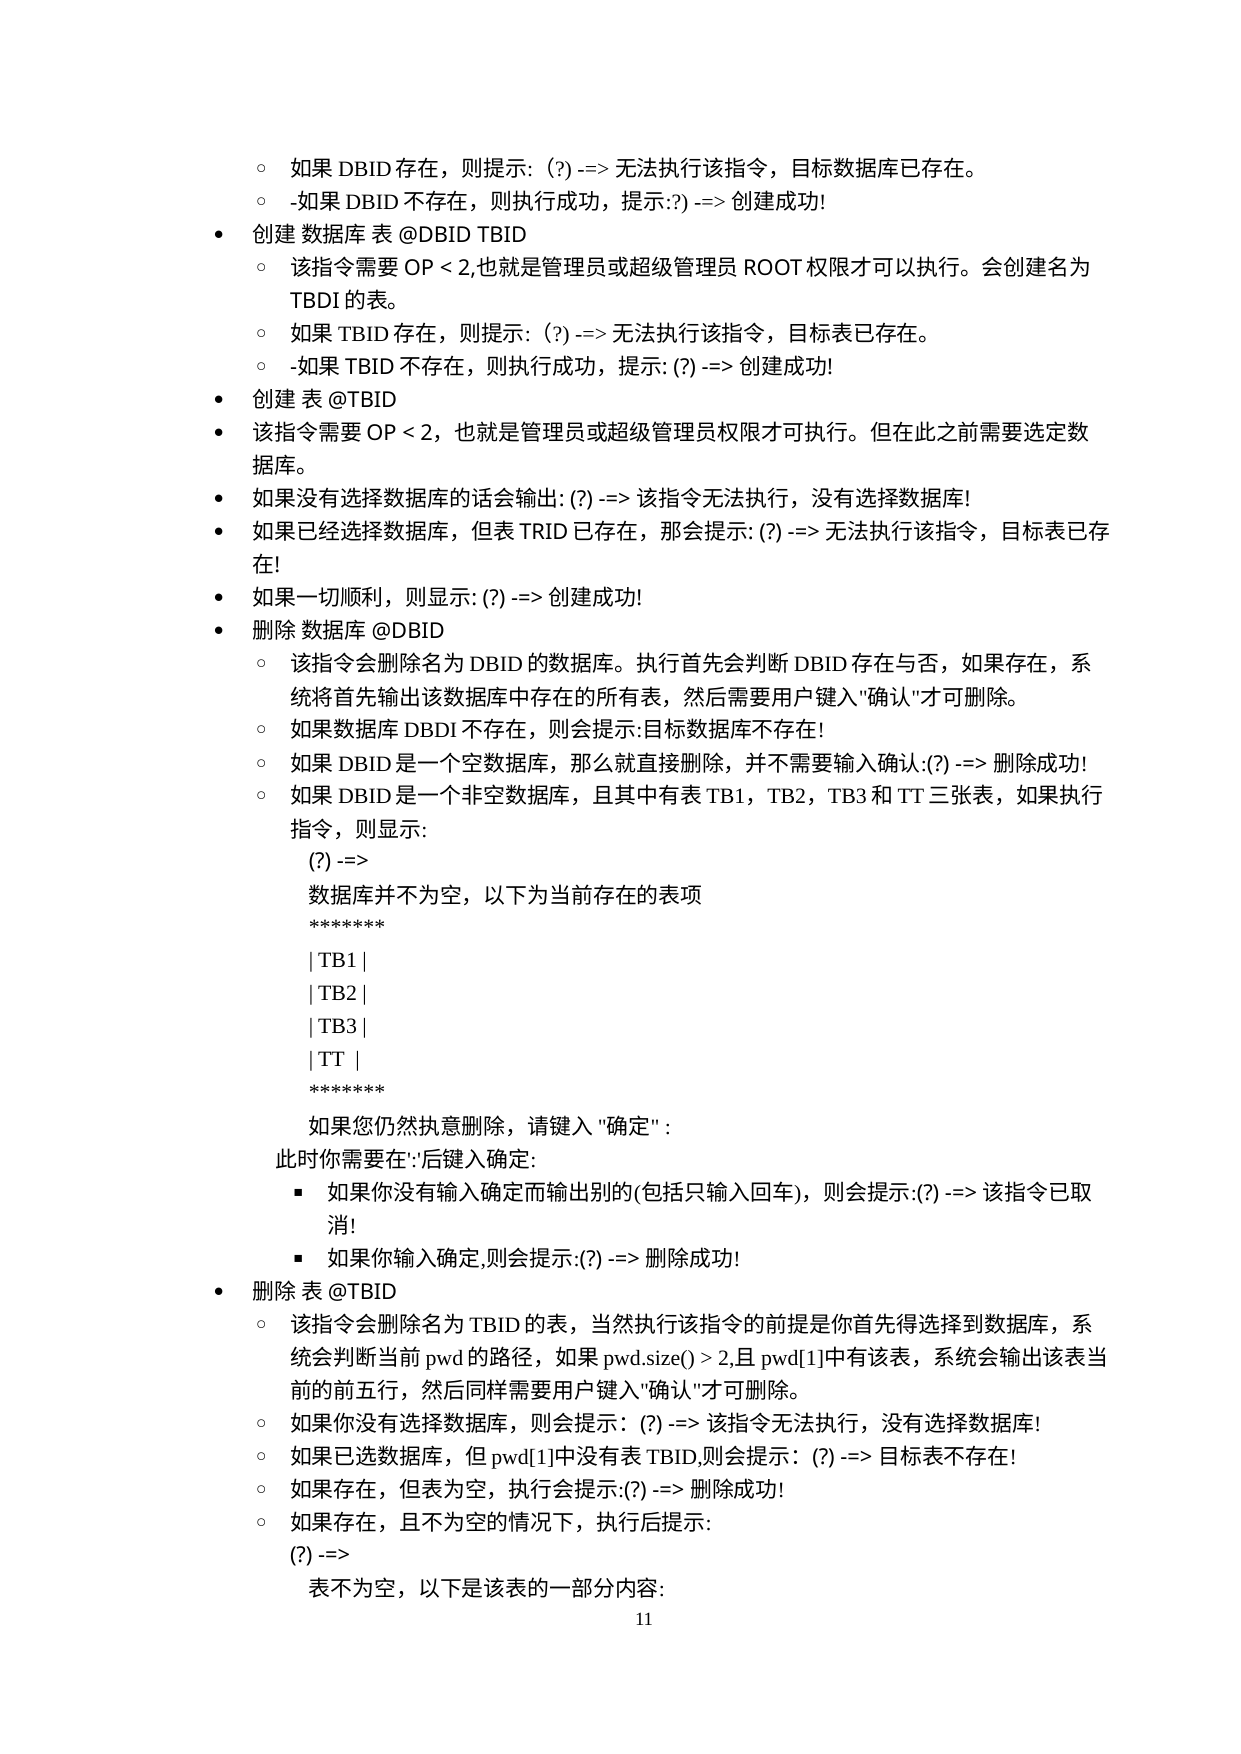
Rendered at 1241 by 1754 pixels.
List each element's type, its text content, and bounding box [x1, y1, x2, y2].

list 如果存在，且不为空的情况下，执行后提示: (?) -=> [252, 1504, 1110, 1570]
list 删除 表 @TBID [215, 1273, 1110, 1306]
list 如果DBID是一个空数据库，那么就直接删除，并不需要输入确认:(?) -=> 删除成功! [252, 745, 1110, 778]
text | TB1 | [177, 943, 1110, 976]
text 此时你需要在':'后键入确定: [177, 1141, 1110, 1174]
list -如果DBID不存在，则执行成功，提示:?) -=> 创建成功! [252, 183, 1110, 217]
list 如果一切顺利，则显示: (?) -=> 创建成功! [215, 580, 1110, 613]
list 如果你没有输入确定而输出别的(包括只输入回车)，则会提示:(?) -=> 该指令已取消! [290, 1174, 1110, 1240]
text | TT | [177, 1042, 1110, 1075]
text ******* [177, 910, 1110, 943]
list 如果DBID存在，则提示:（?) -=> 无法执行该指令，目标数据库已存在。 [252, 151, 1110, 183]
list 如果已选数据库，但pwd[1]中没有表TBID,则会提示：(?) -=> 目标表不存在! [252, 1438, 1110, 1471]
list 该指令需要OP < 2,也就是管理员或超级管理员ROOT权限才可以执行。会创建名为TBDI的表。 [252, 249, 1110, 316]
text 表不为空，以下是该表的一部分内容: [177, 1570, 1110, 1603]
list 如果你没有选择数据库，则会提示：(?) -=> 该指令无法执行，没有选择数据库! [252, 1405, 1110, 1438]
list 删除 数据库 @DBID [215, 613, 1110, 646]
text 如果您仍然执意删除，请键入 "确定" : [177, 1108, 1110, 1141]
list 如果DBID是一个非空数据库，且其中有表TB1，TB2，TB3和TT三张表，如果执行指令，则显示: (?) -=> [252, 778, 1110, 877]
list 如果存在，但表为空，执行会提示:(?) -=> 删除成功! [252, 1471, 1110, 1504]
list 创建 表 @TBID [215, 382, 1110, 415]
text | TB3 | [177, 1009, 1110, 1042]
list 如果没有选择数据库的话会输出: (?) -=> 该指令无法执行，没有选择数据库! [215, 481, 1110, 514]
list -如果TBID不存在，则执行成功，提示: (?) -=> 创建成功! [252, 349, 1110, 382]
text ******* [177, 1075, 1110, 1108]
text 数据库并不为空，以下为当前存在的表项 [177, 877, 1110, 910]
list 如果已经选择数据库，但表TRID已存在，那会提示: (?) -=> 无法执行该指令，目标表已存在! [215, 514, 1110, 580]
text | TB2 | [177, 976, 1110, 1009]
list 该指令需要OP < 2，也就是管理员或超级管理员权限才可执行。但在此之前需要选定数据库。 [215, 415, 1110, 481]
list 如果你输入确定,则会提示:(?) -=> 删除成功! [290, 1240, 1110, 1273]
list 如果数据库DBDI不存在，则会提示:目标数据库不存在! [252, 712, 1110, 745]
list 该指令会删除名为TBID的表，当然执行该指令的前提是你首先得选择到数据库，系统会判断当前pwd的路径，如果pwd.size() > 2,且pwd[1]中有该表，系统会输出该表当前的前五行，然后同样需要用户键入"确认"才可删除。 [252, 1306, 1110, 1405]
list 如果TBID存在，则提示:（?) -=> 无法执行该指令，目标表已存在。 [252, 316, 1110, 349]
list 创建 数据库 表 @DBID TBID [215, 217, 1110, 249]
list 该指令会删除名为DBID的数据库。执行首先会判断DBID存在与否，如果存在，系统将首先输出该数据库中存在的所有表，然后需要用户键入"确认"才可删除。 [252, 646, 1110, 712]
